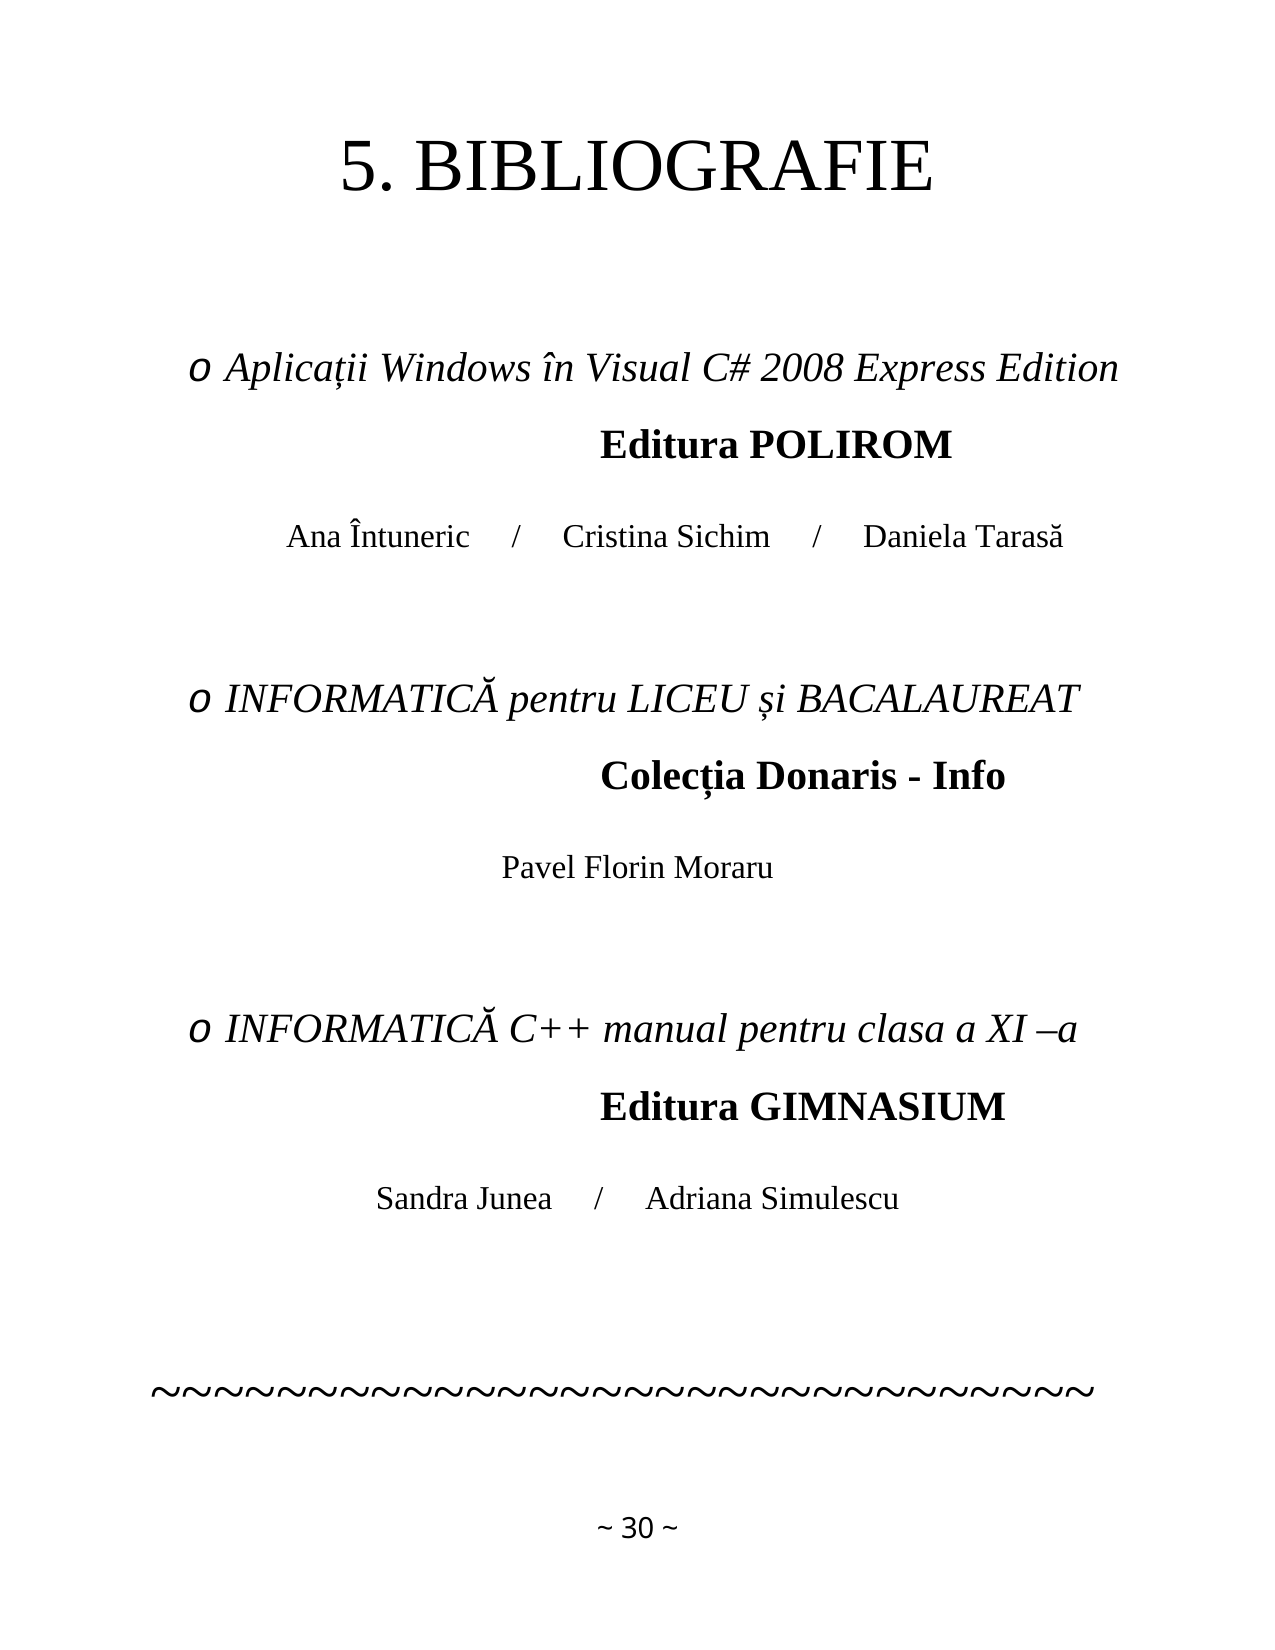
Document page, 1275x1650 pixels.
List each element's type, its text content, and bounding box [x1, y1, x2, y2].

list Aplicații Windows în Visual C# 2008 Express Edition [187, 342, 1125, 394]
text Colecția Donaris - Info [525, 750, 1125, 798]
subtitle 5. BIBLIOGRAFIE [150, 120, 1125, 206]
list INFORMATICĂ C++ manual pentru clasa a XI –a [187, 1004, 1125, 1055]
text Sandra Junea / Adriana Simulescu [150, 1178, 1125, 1216]
text Editura POLIROM [525, 420, 1125, 468]
text Pavel Florin Moraru [150, 847, 1125, 886]
text Ana Întuneric / Cristina Sichim / Daniela Tarasă [150, 517, 1125, 555]
list INFORMATICĂ pentru LICEU și BACALAUREAT [187, 673, 1125, 725]
text ~~~~~~~~~~~~~~~~~~~~~~~~~~~~~~ [150, 1357, 1125, 1424]
text Editura GIMNASIUM [525, 1081, 1125, 1129]
